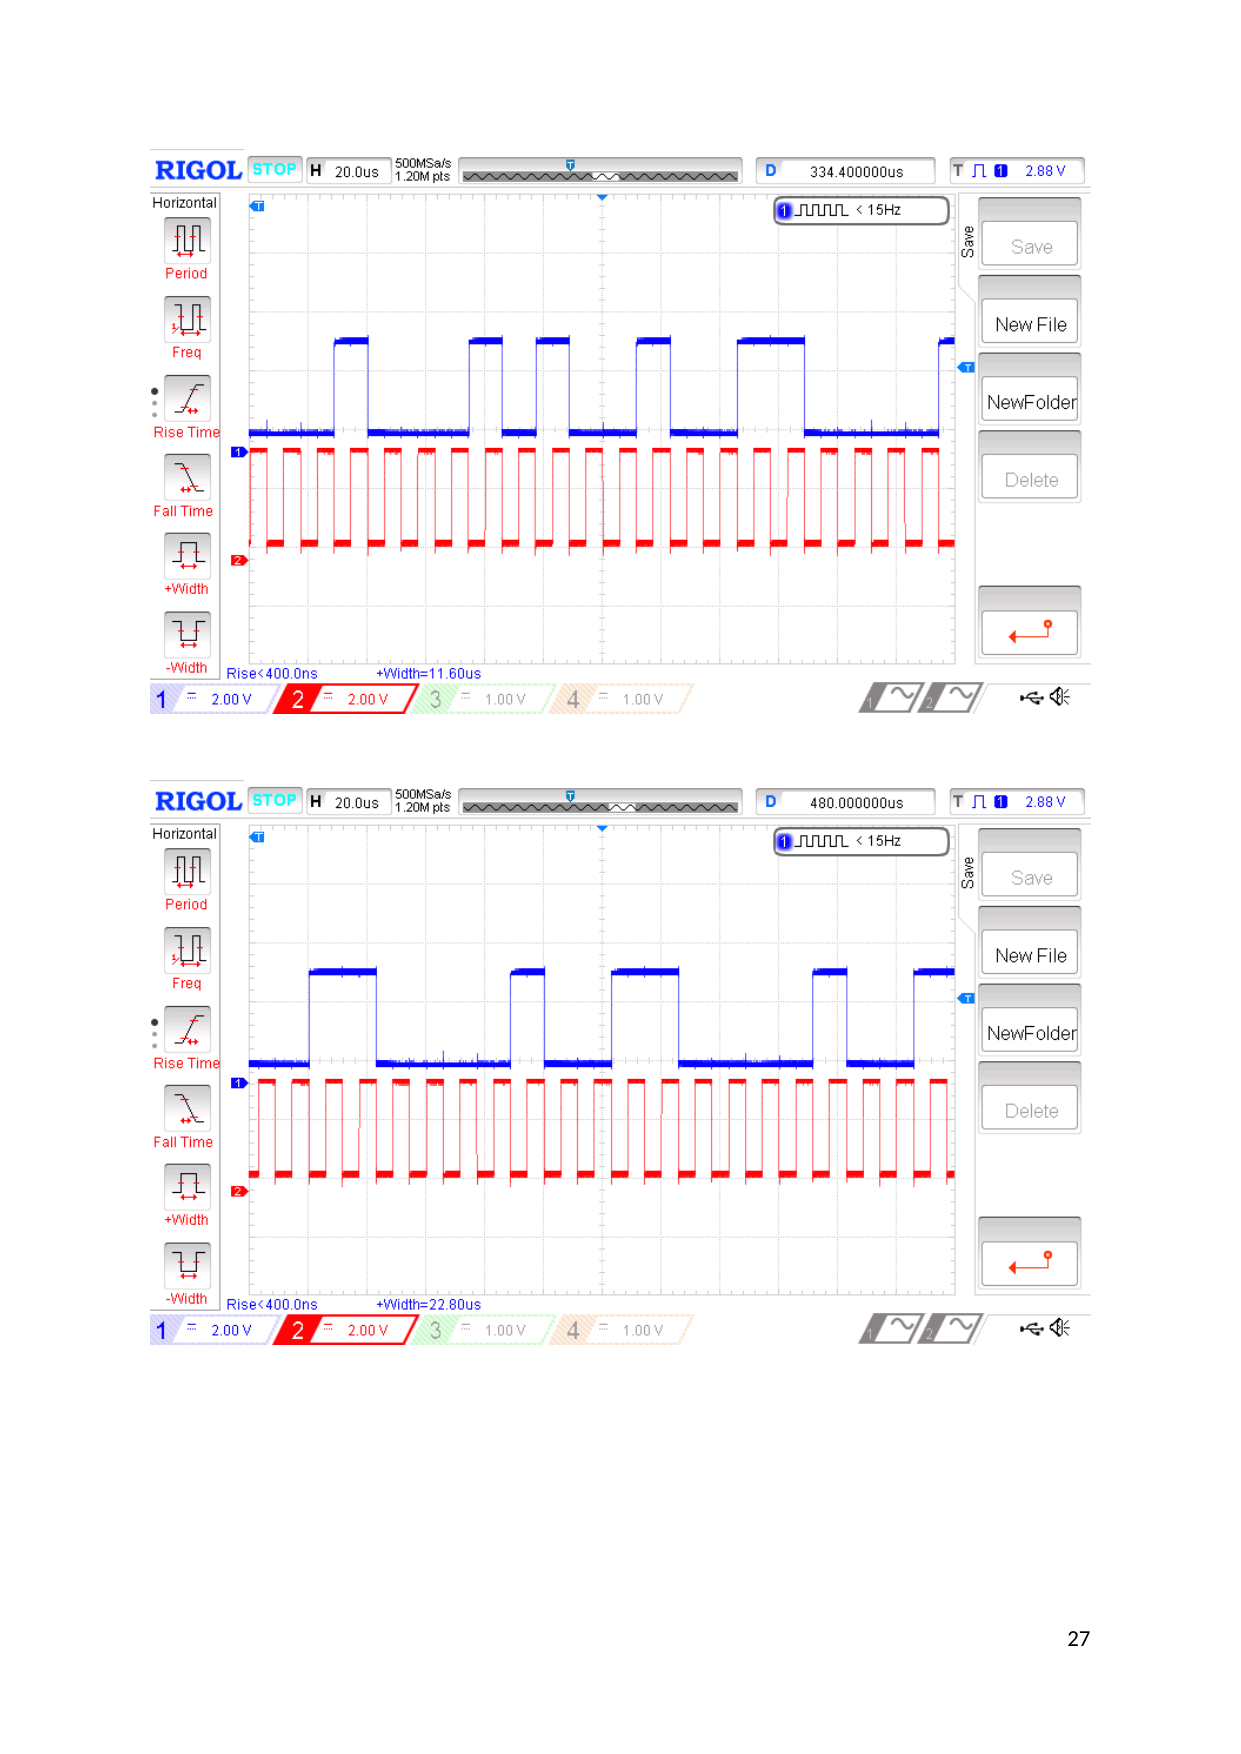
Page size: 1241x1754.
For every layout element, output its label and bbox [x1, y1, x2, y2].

picture [150, 149, 1091, 714]
picture [150, 780, 1091, 1345]
